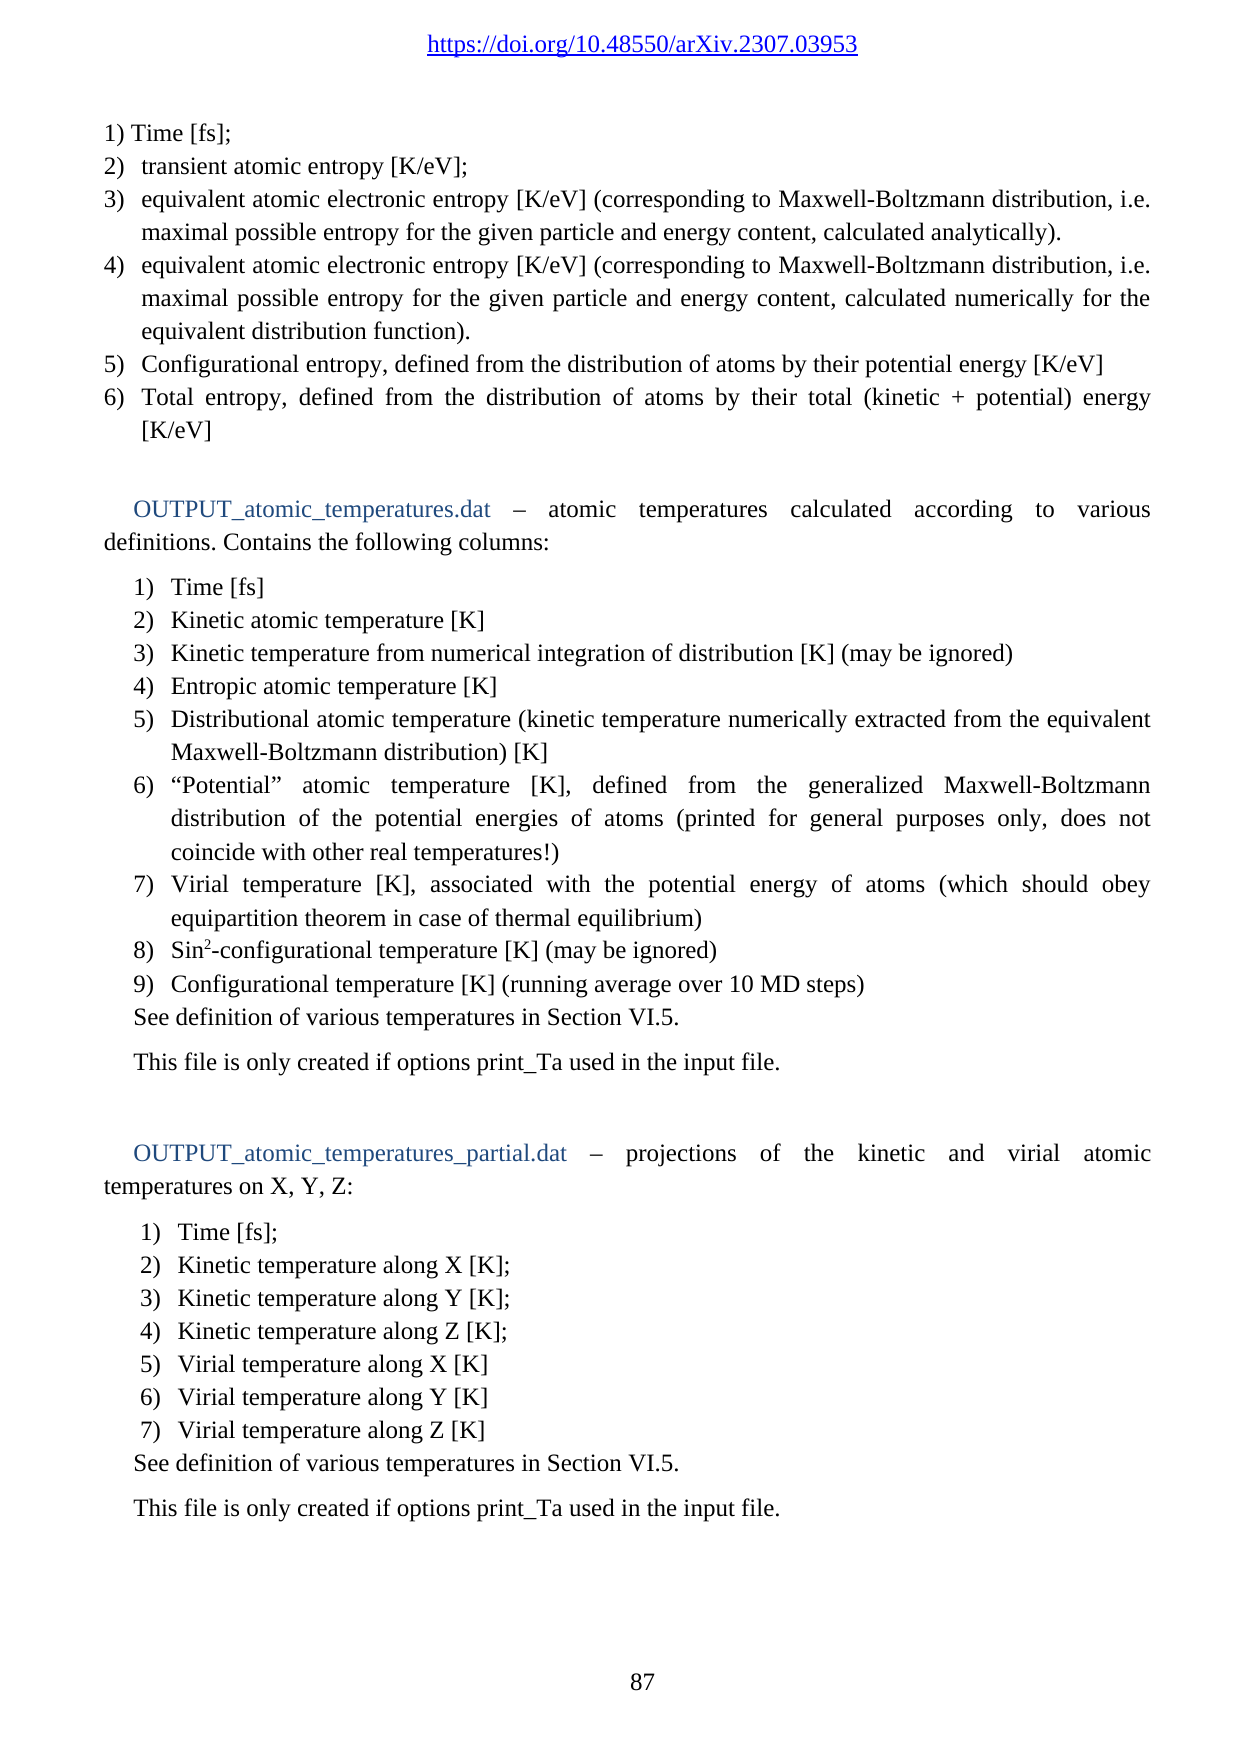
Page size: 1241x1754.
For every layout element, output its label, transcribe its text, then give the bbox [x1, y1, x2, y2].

list Kinetic temperature along Z [K]; [140, 1316, 1152, 1344]
list Distributional atomic temperature (kinetic temperature numerically extracted from the equivalent Maxwell-Boltzmann distribution) [K] [133, 704, 1152, 766]
text See definition of various temperatures in Section VI.5. [103, 1448, 1152, 1477]
list Kinetic temperature along X [K]; [140, 1250, 1152, 1278]
list Sin2-configurational temperature [K] (may be ignored) [133, 936, 1152, 964]
list Virial temperature along X [K] [140, 1349, 1152, 1378]
list Configurational entropy, defined from the distribution of atoms by their potential energy [K/eV] [103, 349, 1152, 378]
list equivalent atomic electronic entropy [K/eV] (corresponding to Maxwell-Boltzmann distribution, i.e. maximal possible entropy for the given particle and energy content, calculated analytically). [103, 184, 1152, 246]
list Virial temperature along Z [K] [140, 1415, 1152, 1444]
list Virial temperature [K], associated with the potential energy of atoms (which should obey equipartition theorem in case of thermal equilibrium) [133, 869, 1152, 931]
list transient atomic entropy [K/eV]; [103, 151, 1152, 180]
list Kinetic atomic temperature [K] [133, 605, 1152, 634]
text See definition of various temperatures in Section VI.5. [103, 1002, 1152, 1030]
list equivalent atomic electronic entropy [K/eV] (corresponding to Maxwell-Boltzmann distribution, i.e. maximal possible entropy for the given particle and energy content, calculated numerically for the equivalent distribution function). [103, 250, 1152, 345]
list Time [fs] [133, 572, 1152, 601]
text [103, 118, 1152, 147]
list Virial temperature along Y [K] [140, 1382, 1152, 1411]
list Configurational temperature [K] (running average over 10 MD steps) [133, 969, 1152, 997]
text This file is only created if options print_Ta used in the input file. [103, 1493, 1152, 1522]
list “Potential” atomic temperature [K], defined from the generalized Maxwell-Boltzmann distribution of the potential energies of atoms (printed for general purposes only, does not coincide with other real temperatures!) [133, 771, 1152, 865]
list Kinetic temperature along Y [K]; [140, 1283, 1152, 1312]
text OUTPUT_atomic_temperatures.dat – atomic temperatures calculated according to various definitions. Contains the following columns: [103, 494, 1152, 556]
list Total entropy, defined from the distribution of atoms by their total (kinetic + potential) energy [K/eV] [103, 382, 1152, 444]
text OUTPUT_atomic_temperatures_partial.dat – projections of the kinetic and virial atomic temperatures on X, Y, Z: [103, 1138, 1152, 1200]
list Entropic atomic temperature [K] [133, 671, 1152, 700]
text This file is only created if options print_Ta used in the input file. [103, 1047, 1152, 1076]
list Kinetic temperature from numerical integration of distribution [K] (may be ignored) [133, 638, 1152, 667]
list Time [fs]; [140, 1217, 1152, 1246]
